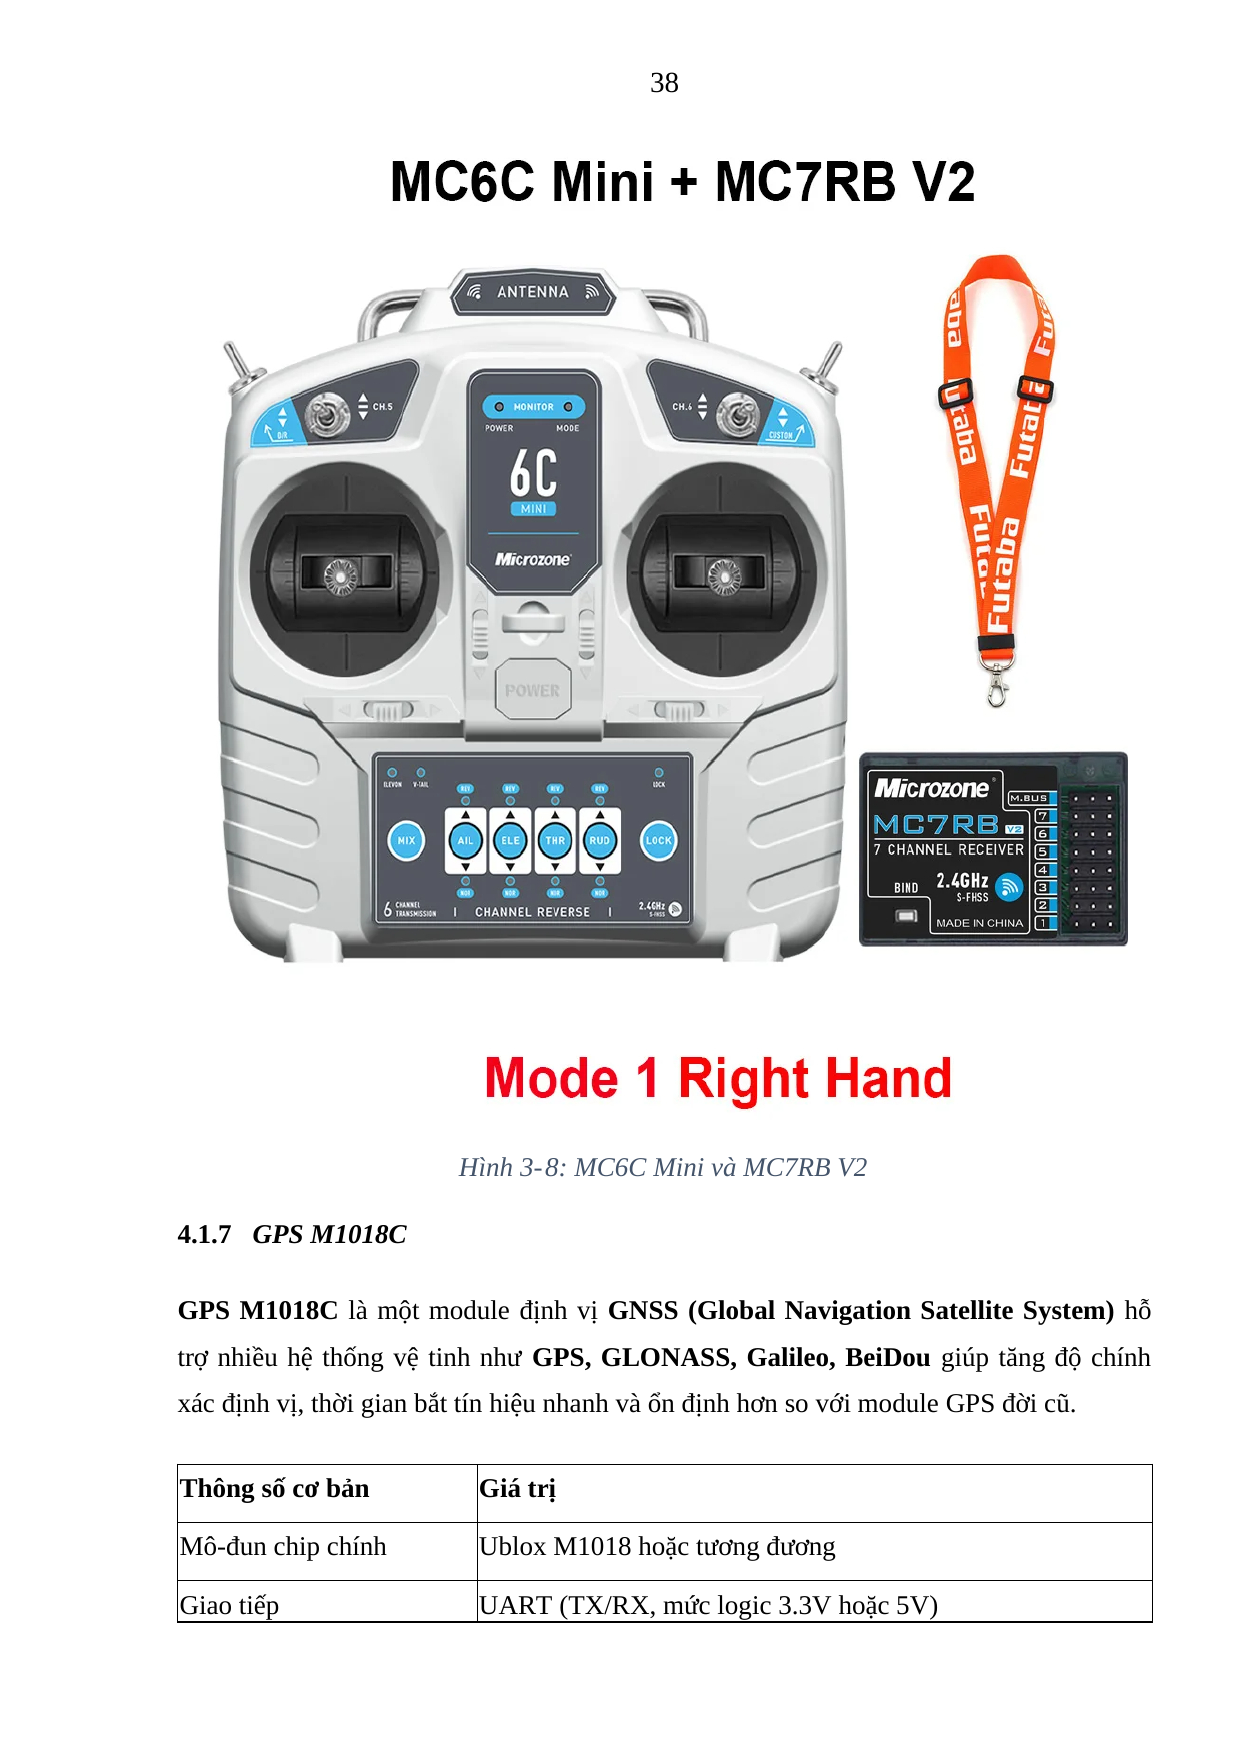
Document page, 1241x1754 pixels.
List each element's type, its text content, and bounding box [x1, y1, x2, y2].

text Hình 3-8: MC6C Mini và MC7RB V2 [177, 1151, 1152, 1182]
table_cell Giao tiếp [178, 1581, 477, 1621]
text GPS M1018C là một module định vị GNSS (Global Navigation Satellite System) hỗ trợ nhiều hệ thống vệ tinh như GPS, GLONASS, Galileo, BeiDou giúp tăng độ chính xác định vị, thời gian bắt tín hiệu nhanh và ổn định hơn so với module GPS đời cũ. [177, 1294, 1152, 1419]
table_cell UART (TX/RX, mức logic 3.3V hoặc 5V) [478, 1581, 1152, 1621]
table_cell Ublox M1018 hoặc tương đương [478, 1523, 1152, 1580]
subtitle GPS M1018C [177, 1218, 1152, 1249]
table_header Thông số cơ bản [178, 1465, 477, 1522]
table_header Giá trị [478, 1465, 1152, 1522]
picture [183, 118, 1128, 1130]
table_cell Mô-đun chip chính [178, 1523, 477, 1580]
